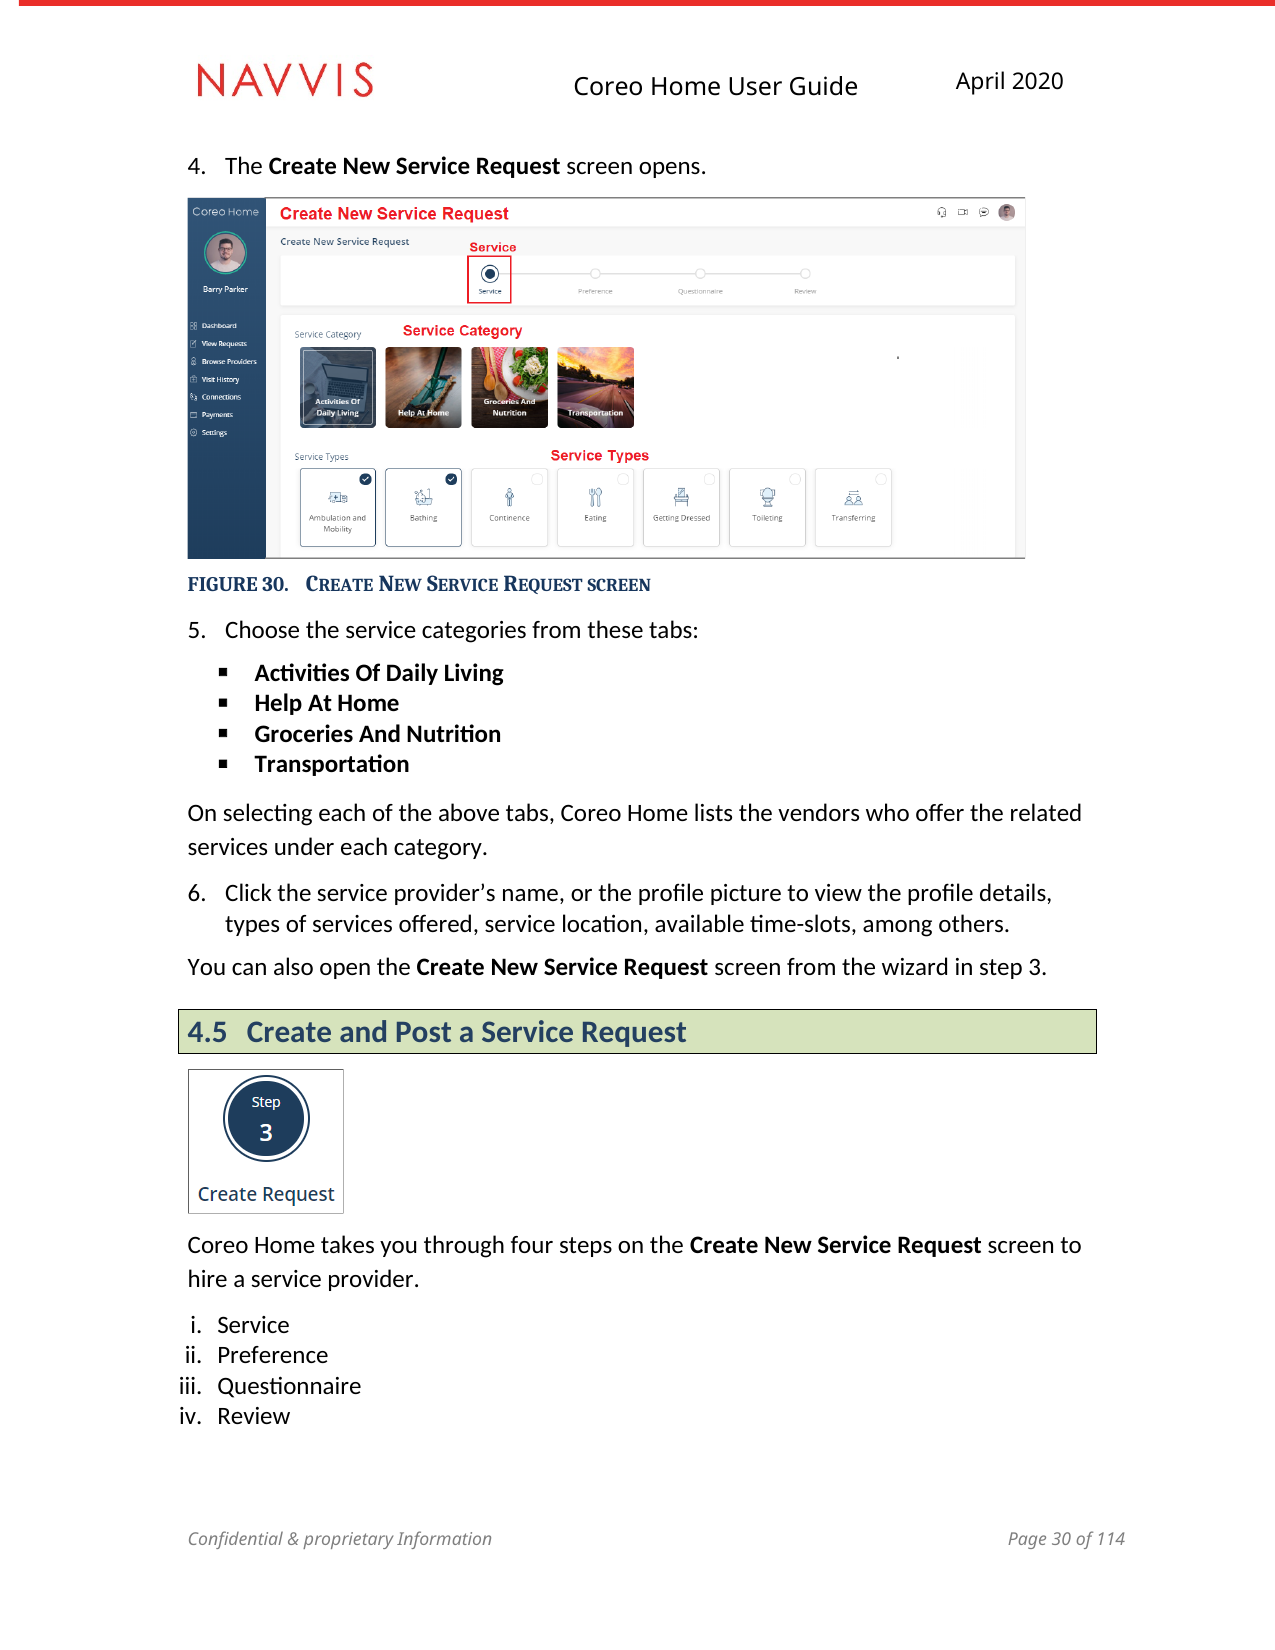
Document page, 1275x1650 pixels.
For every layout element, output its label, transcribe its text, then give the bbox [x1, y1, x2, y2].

list Click the service provider’s name, or the profile picture to view the profile details, types of services offered, service location, available time-slots, among others. [187, 877, 1087, 938]
picture [187, 55, 383, 104]
subtitle Create and Post a Service Request [179, 1010, 1096, 1053]
text You can also open the Create New Service Request screen from the wizard in step 3. [187, 951, 1087, 981]
list Preference [202, 1339, 1087, 1370]
list Questionnaire [202, 1370, 1087, 1400]
list Transportation [217, 748, 1087, 779]
text Coreo Home takes you through four steps on the Create New Service Request screen to hire a service provider. [187, 1229, 1087, 1293]
list Groceries And Nutrition [217, 718, 1087, 748]
list Activities Of Daily Living [217, 657, 1087, 687]
list Choose the service categories from these tabs: [187, 614, 1087, 644]
list The Create New Service Request screen opens. [187, 150, 1087, 181]
list Help At Home [217, 687, 1087, 718]
text On selecting each of the above tabs, Coreo Home lists the vendors who offer the related services under each category. [187, 798, 1087, 862]
text Create New Service Request screen [187, 571, 1087, 597]
picture [187, 1068, 344, 1214]
list Review [202, 1400, 1087, 1431]
picture [187, 197, 1025, 559]
list Service [202, 1309, 1087, 1339]
